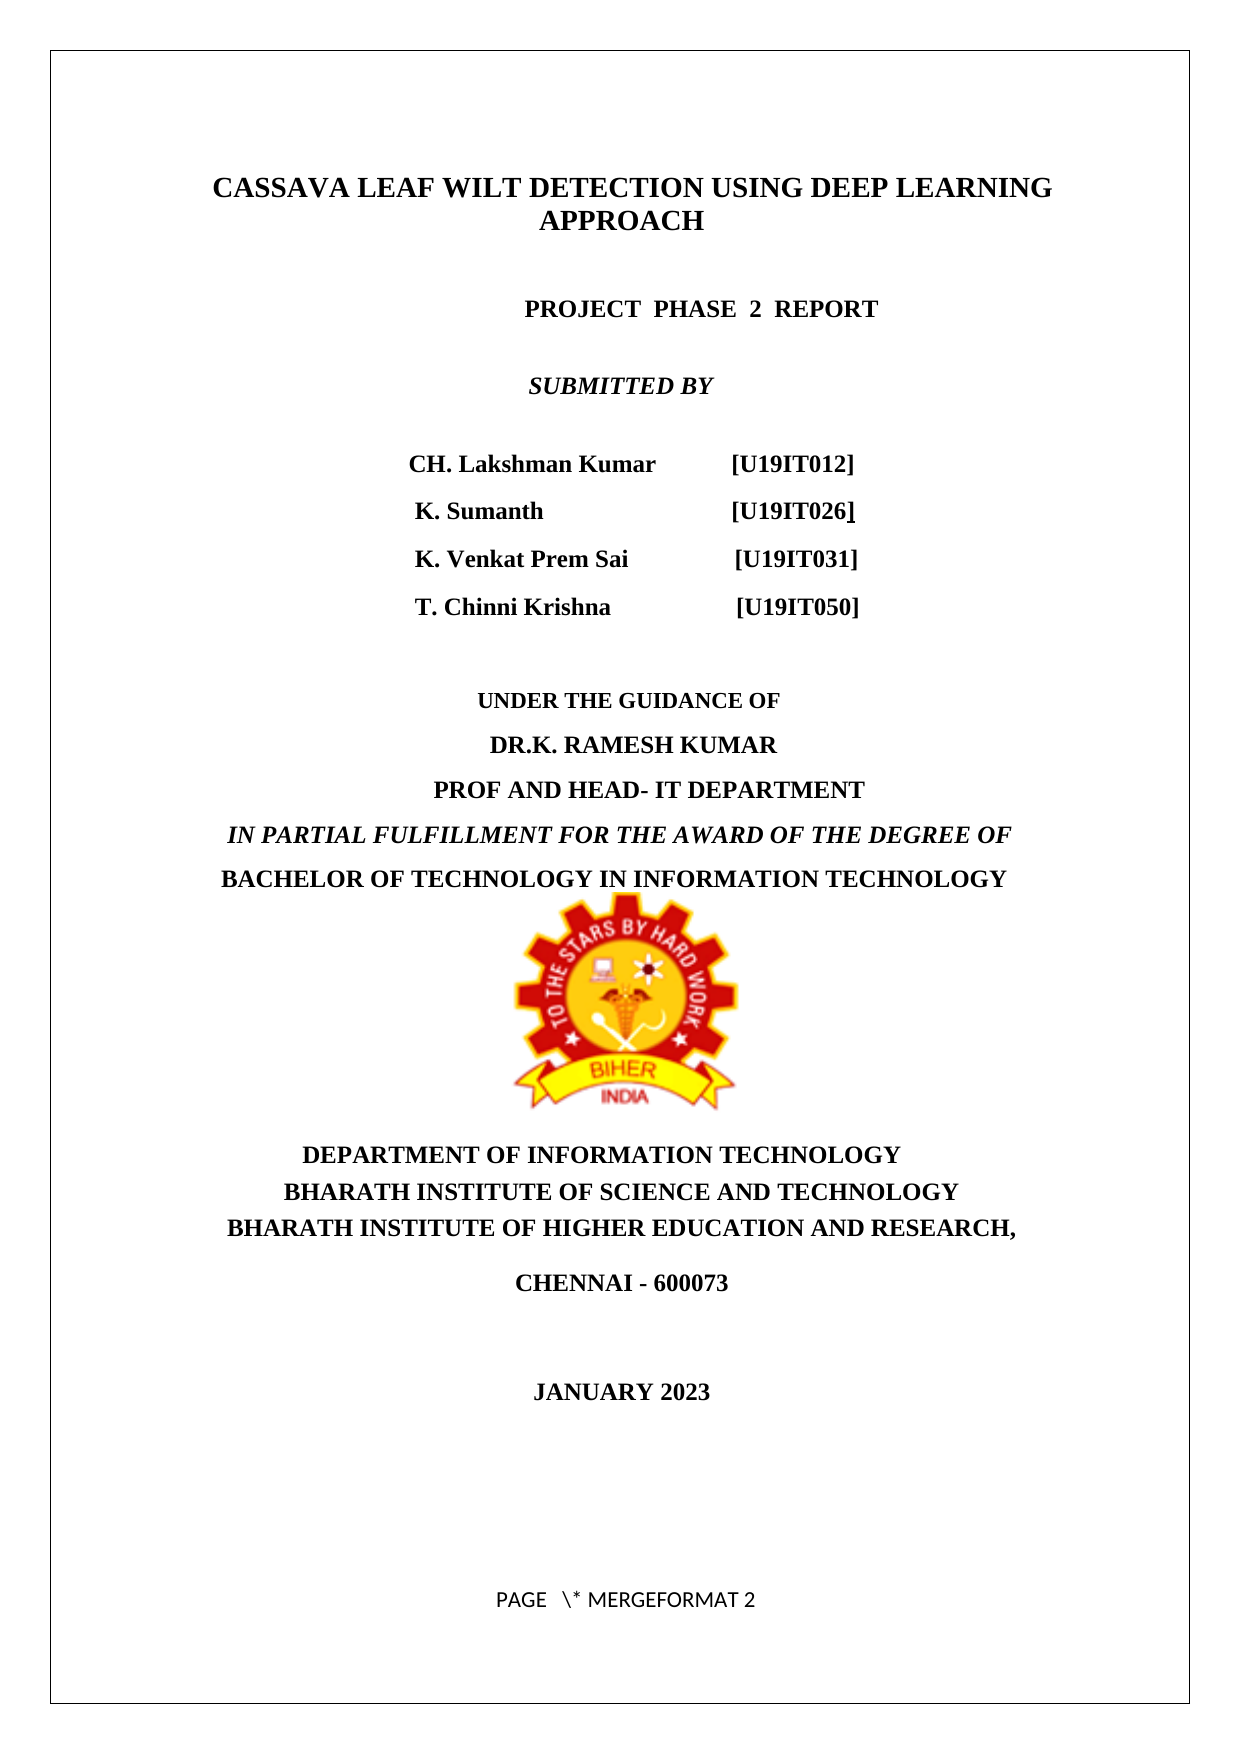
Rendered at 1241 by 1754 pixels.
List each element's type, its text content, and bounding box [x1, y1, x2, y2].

text CHENNAI - 600073 [127, 1261, 1116, 1299]
subtitle prof And head- it department [127, 775, 1116, 804]
subtitle PROJECT PHASE 2 REPORT [127, 294, 1116, 322]
text BHARATH INSTITUTE OF HIGHER EDUCATION AND RESEARCH, [127, 1206, 1116, 1244]
text T. Chinni Krishna [U19IT050] [127, 592, 1116, 621]
subtitle DR.K. Ramesh Kumar [127, 730, 1116, 759]
subtitle BACHELOR OF TECHNOLOGY IN INFORMATION TECHNOLOGY [127, 864, 1116, 893]
picture [494, 892, 749, 1121]
subtitle Submitted by [127, 371, 1116, 399]
subtitle Under the guidance of [127, 687, 1116, 714]
subtitle JANUARY 2023 [127, 1377, 1116, 1406]
text K. Sumanth [U19IT026] [127, 496, 1116, 525]
subtitle DEPARTMENT OF INFORMATION TECHNOLOGY [127, 1140, 1116, 1168]
text CH. Lakshman Kumar [U19IT012] [127, 449, 1116, 477]
text K. Venkat Prem Sai [U19IT031] [127, 544, 1116, 573]
subtitle BHARATH INSTITUTE OF SCIENCE AND TECHNOLOGY [127, 1177, 1116, 1206]
subtitle Cassava Leaf Wilt Detection Using Deep Learning Approach [127, 170, 1116, 237]
subtitle in partial fulfillment for the award of the degree of [127, 820, 1116, 849]
